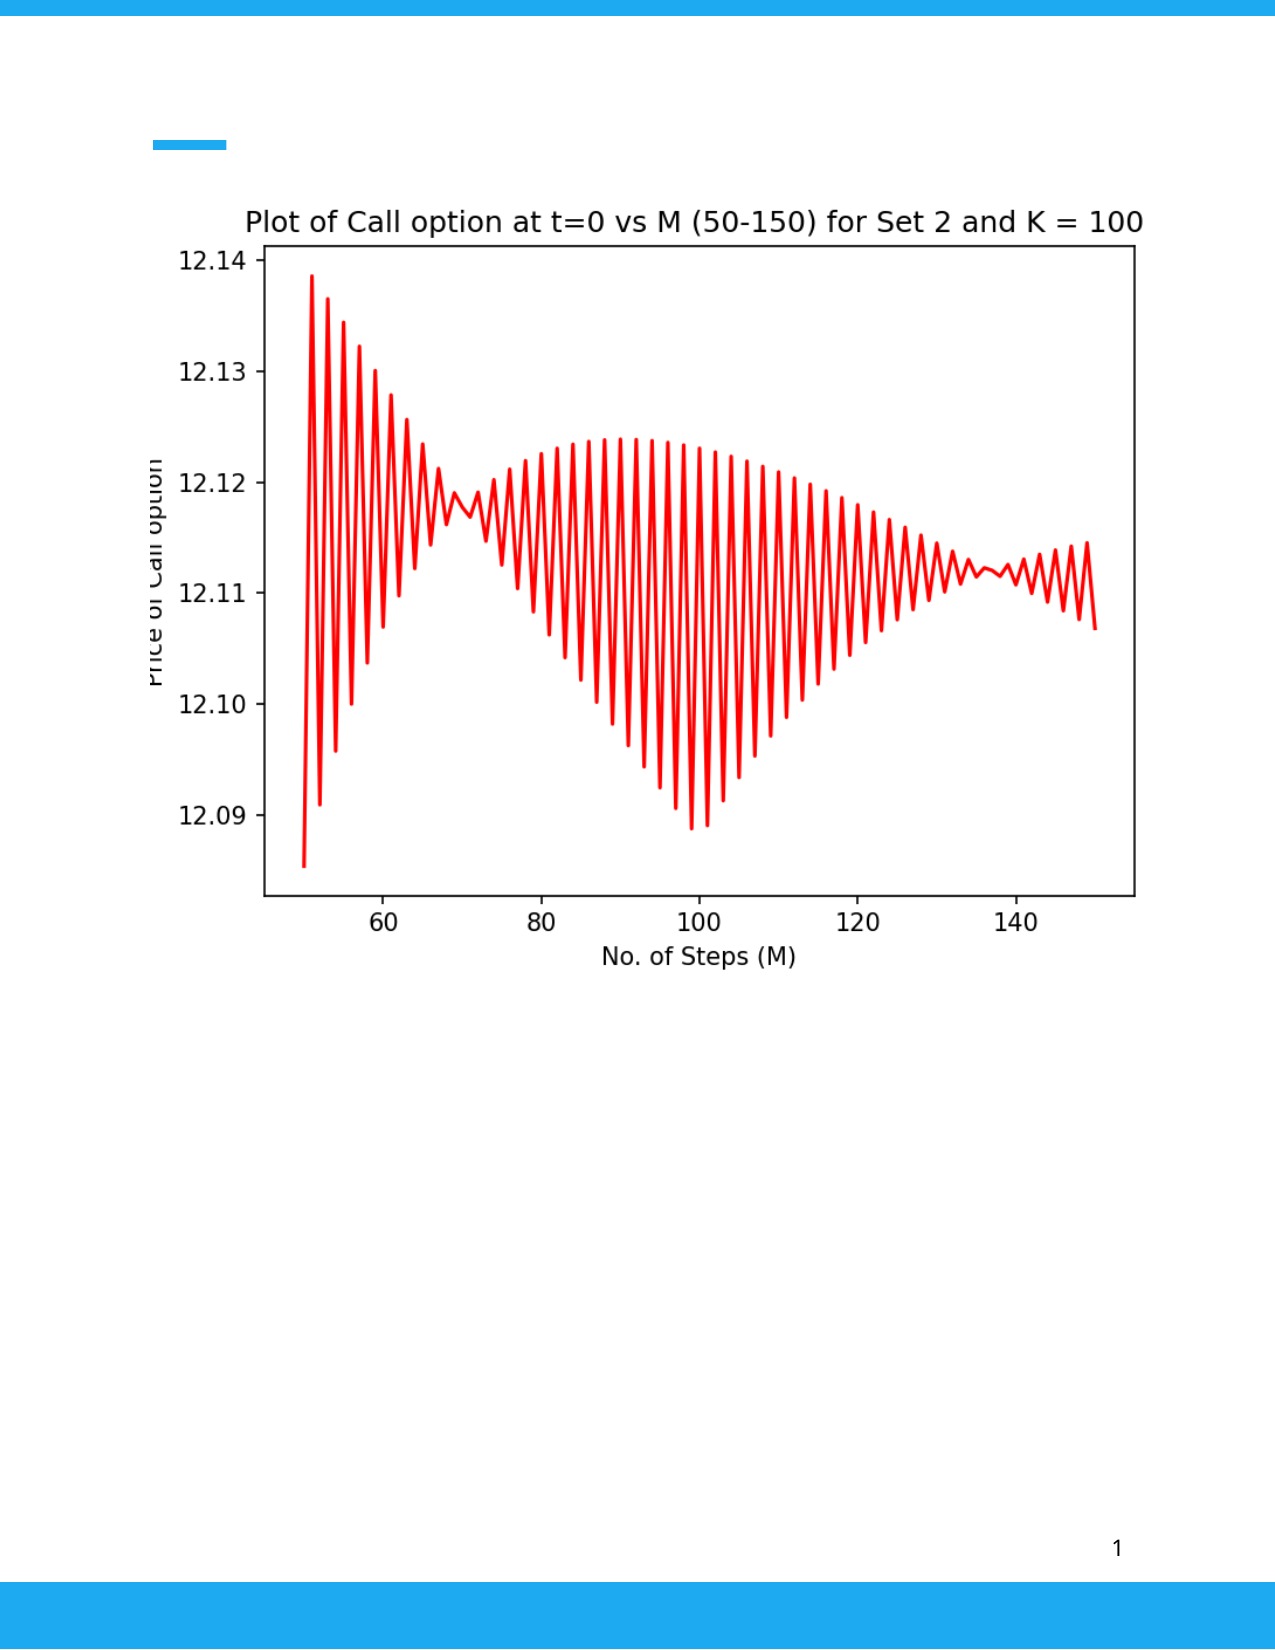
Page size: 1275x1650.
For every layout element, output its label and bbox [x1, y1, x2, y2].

picture [0, 0, 1275, 16]
picture [0, 1582, 1275, 1649]
picture [150, 140, 1150, 985]
